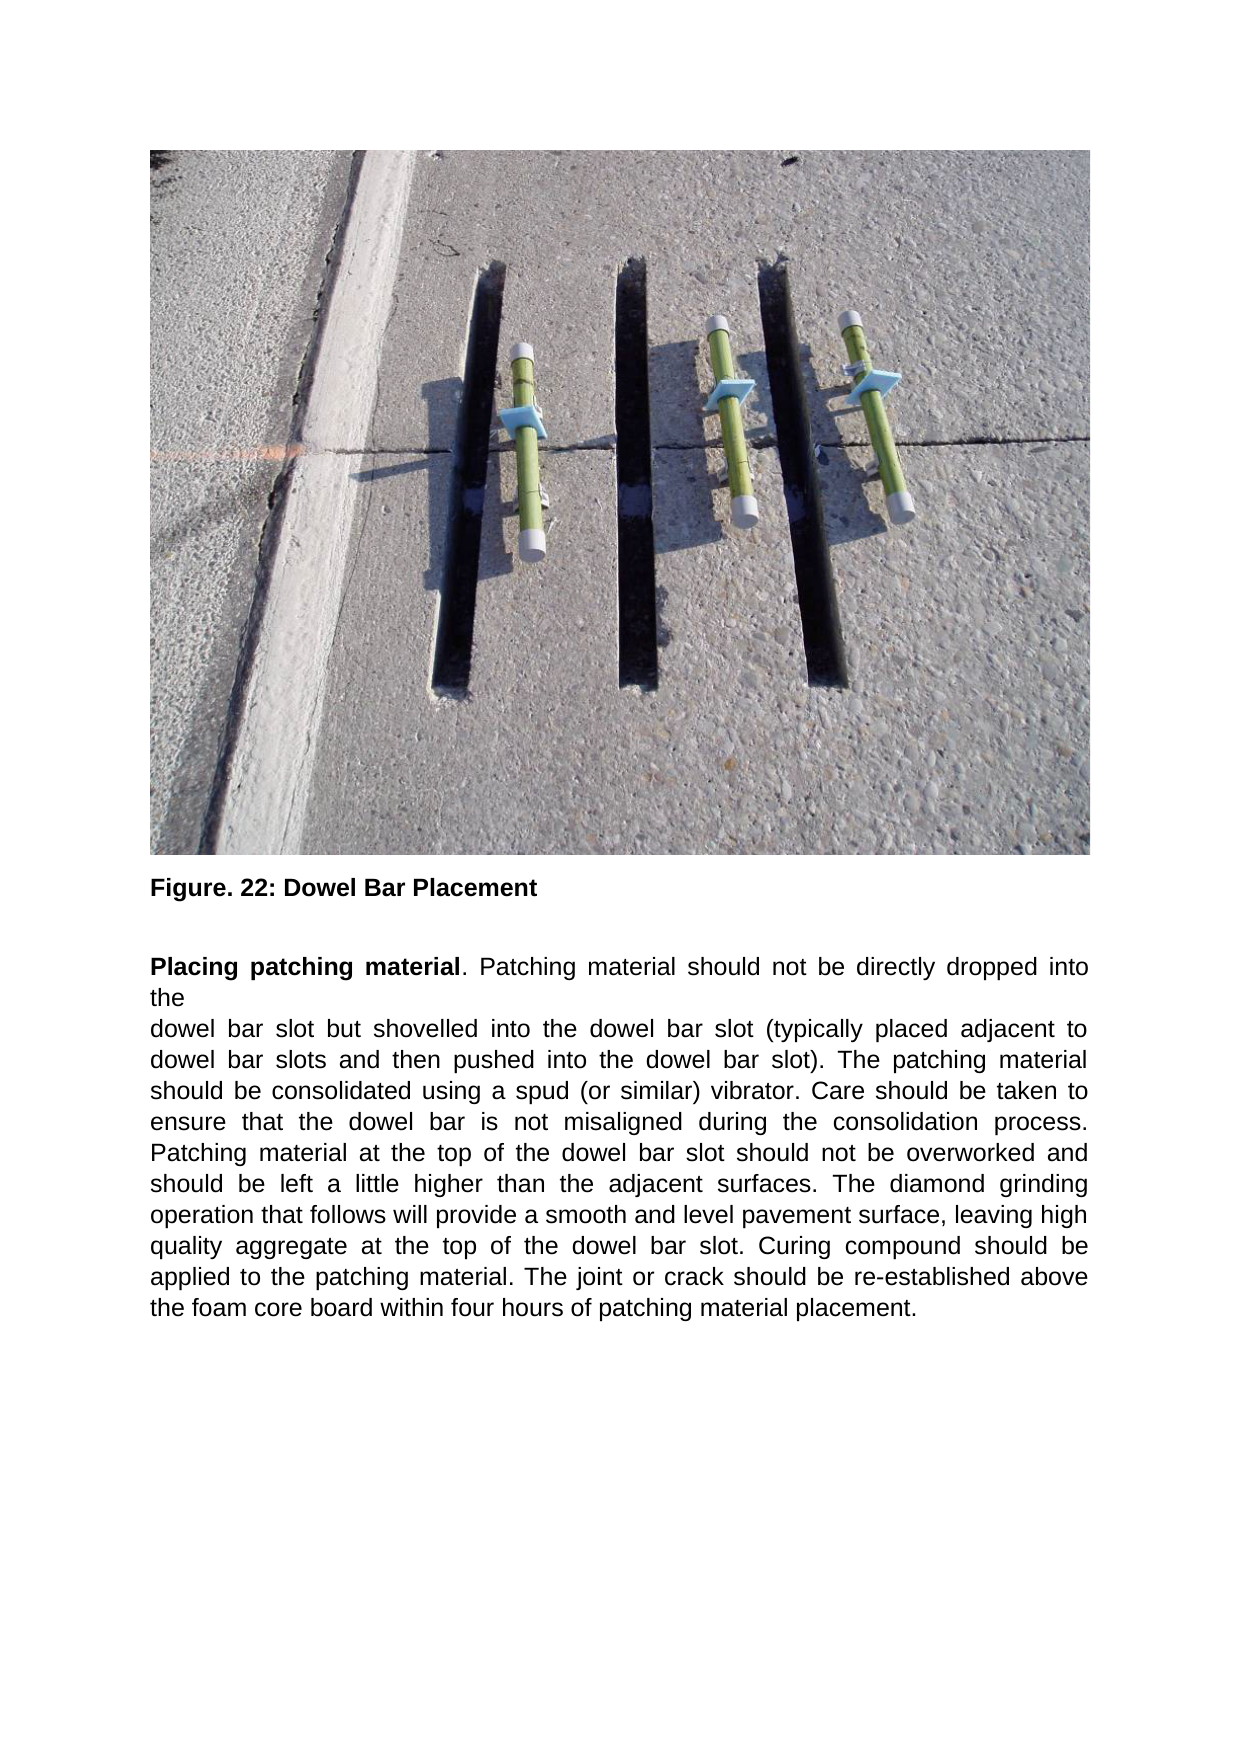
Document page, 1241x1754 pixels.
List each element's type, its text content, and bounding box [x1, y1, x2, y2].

text Placing patching material. Patching material should not be directly dropped into the dowel bar slot but shovelled into the dowel bar slot (typically placed adjacent to dowel bar slots and then pushed into the dowel bar slot). The patching material should be consolidated using a spud (or similar) vibrator. Care should be taken to ensure that the dowel bar is not misaligned during the consolidation process. Patching material at the top of the dowel bar slot should not be overworked and should be left a little higher than the adjacent surfaces. The diamond grinding operation that follows will provide a smooth and level pavement surface, leaving high quality aggregate at the top of the dowel bar slot. Curing compound should be applied to the patching material. The joint or crack should be re-established above the foam core board within four hours of patching material placement. [150, 921, 1090, 1322]
text Figure. 22: Dowel Bar Placement [150, 873, 1090, 902]
